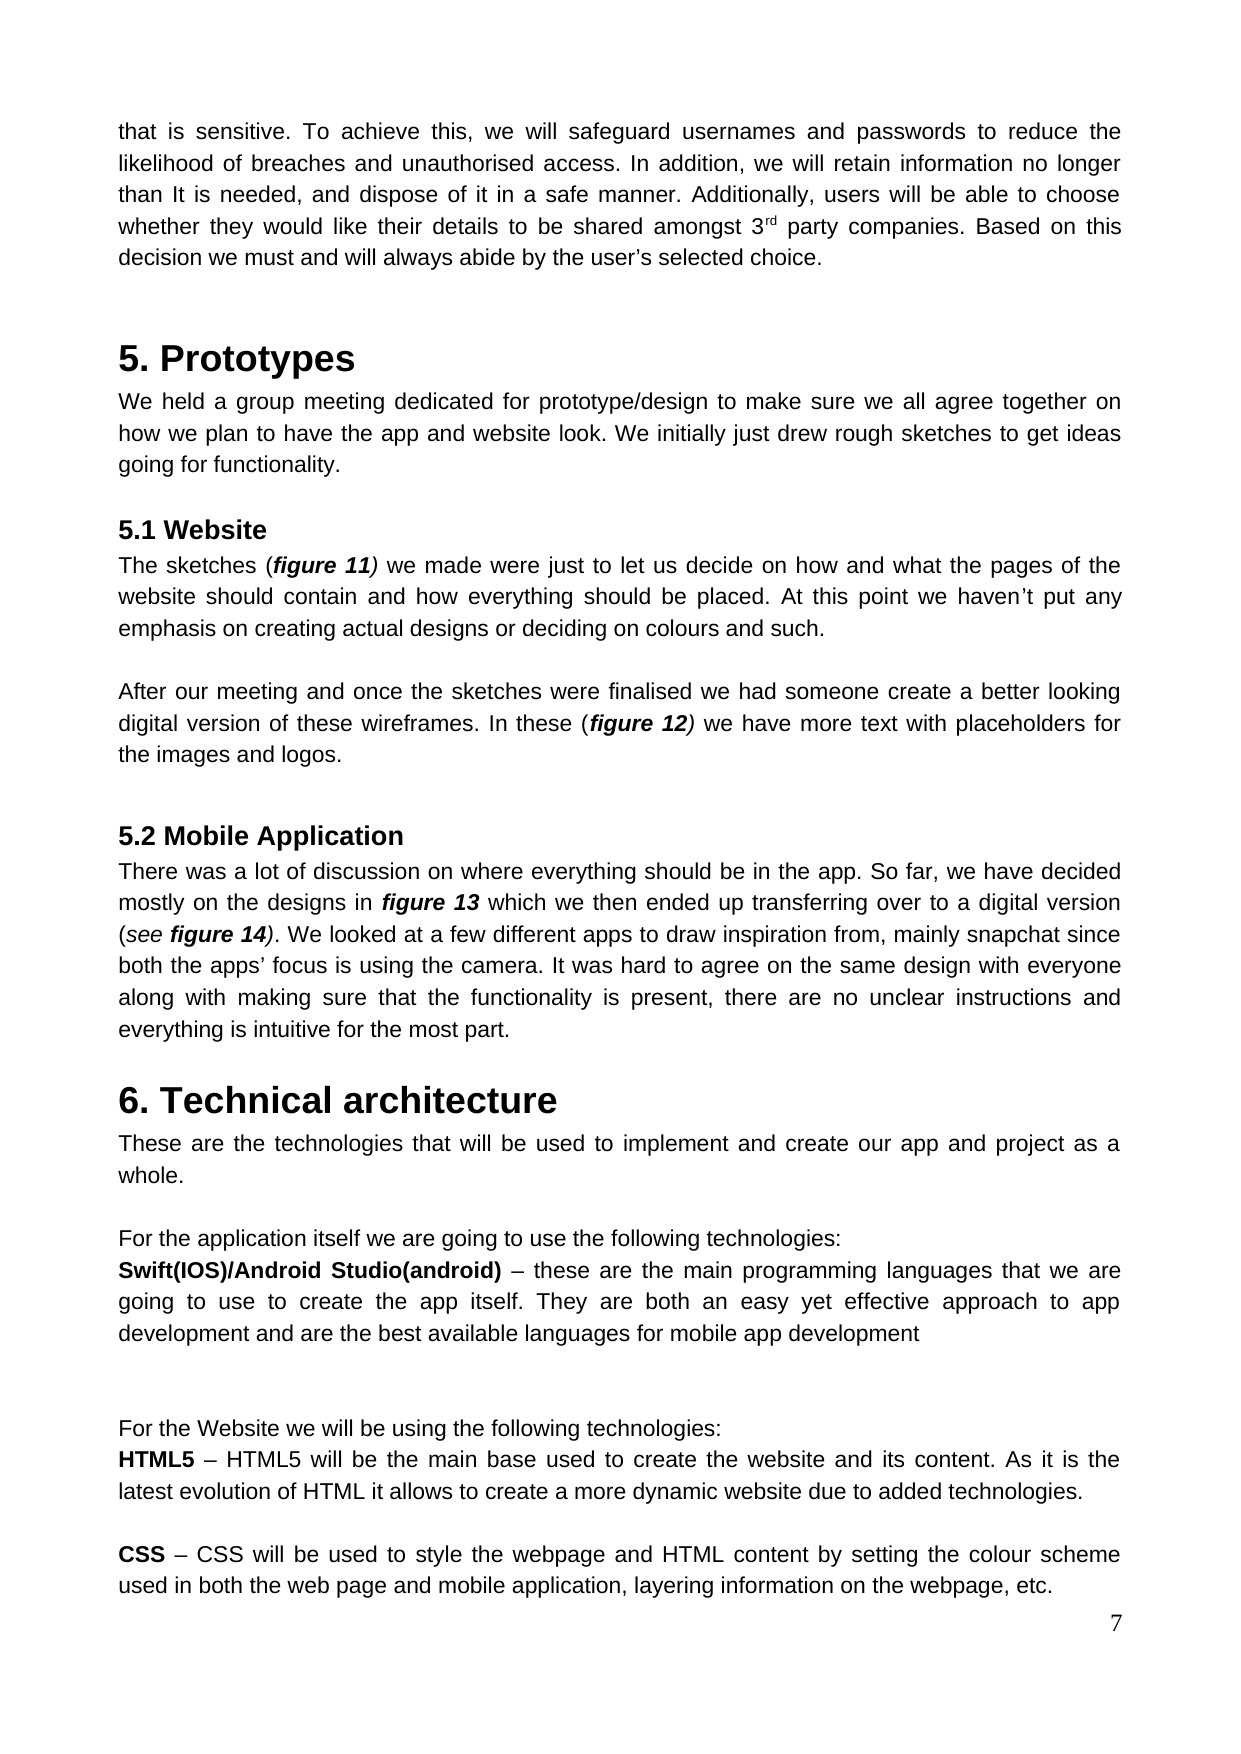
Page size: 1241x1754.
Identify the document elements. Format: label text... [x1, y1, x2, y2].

text The sketches (figure 11) we made were just to let us decide on how and what the pages of the website should contain and how everything should be placed. At this point we haven’t put any emphasis on creating actual designs or deciding on colours and such. [118, 552, 1122, 641]
subtitle 6. Technical architecture [118, 1079, 1122, 1122]
subtitle 5. Prototypes [118, 336, 1122, 379]
text There was a lot of discussion on where everything should be in the app. So far, we have decided mostly on the designs in figure 13 which we then ended up transferring over to a digital version (see figure 14). We looked at a few different apps to draw inspiration from, mainly snapchat since both the apps’ focus is using the camera. It was hard to agree on the same design with everyone along with making sure that the functionality is present, there are no unclear instructions and everything is intuitive for the most part. [118, 858, 1122, 1042]
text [118, 118, 1122, 271]
text We held a group meeting dedicated for prototype/design to make sure we all agree together on how we plan to have the app and website look. We initially just drew rough sketches to get ideas going for functionality. [118, 388, 1122, 477]
text Swift(IOS)/Android Studio(android) – these are the main programming languages that we are going to use to create the app itself. They are both an easy yet effective approach to app development and are the best available languages for mobile app development [118, 1257, 1122, 1346]
text After our meeting and once the sketches were finalised we had someone create a better looking digital version of these wireframes. In these (figure 12) we have more text with placeholders for the images and logos. [118, 678, 1122, 767]
text These are the technologies that will be used to implement and create our app and project as a whole. [118, 1130, 1122, 1188]
subtitle 5.1 Website [118, 514, 1122, 545]
text HTML5 – HTML5 will be the main base used to create the website and its content. As it is the latest evolution of HTML it allows to create a more dynamic website due to added technologies. [118, 1446, 1122, 1504]
subtitle 5.2 Mobile Application [118, 820, 1122, 852]
text CSS – CSS will be used to style the webpage and HTML content by setting the colour scheme used in both the web page and mobile application, layering information on the webpage, etc. [118, 1541, 1122, 1599]
text For the Website we will be using the following technologies: [118, 1414, 1122, 1441]
text For the application itself we are going to use the following technologies: [118, 1225, 1122, 1251]
